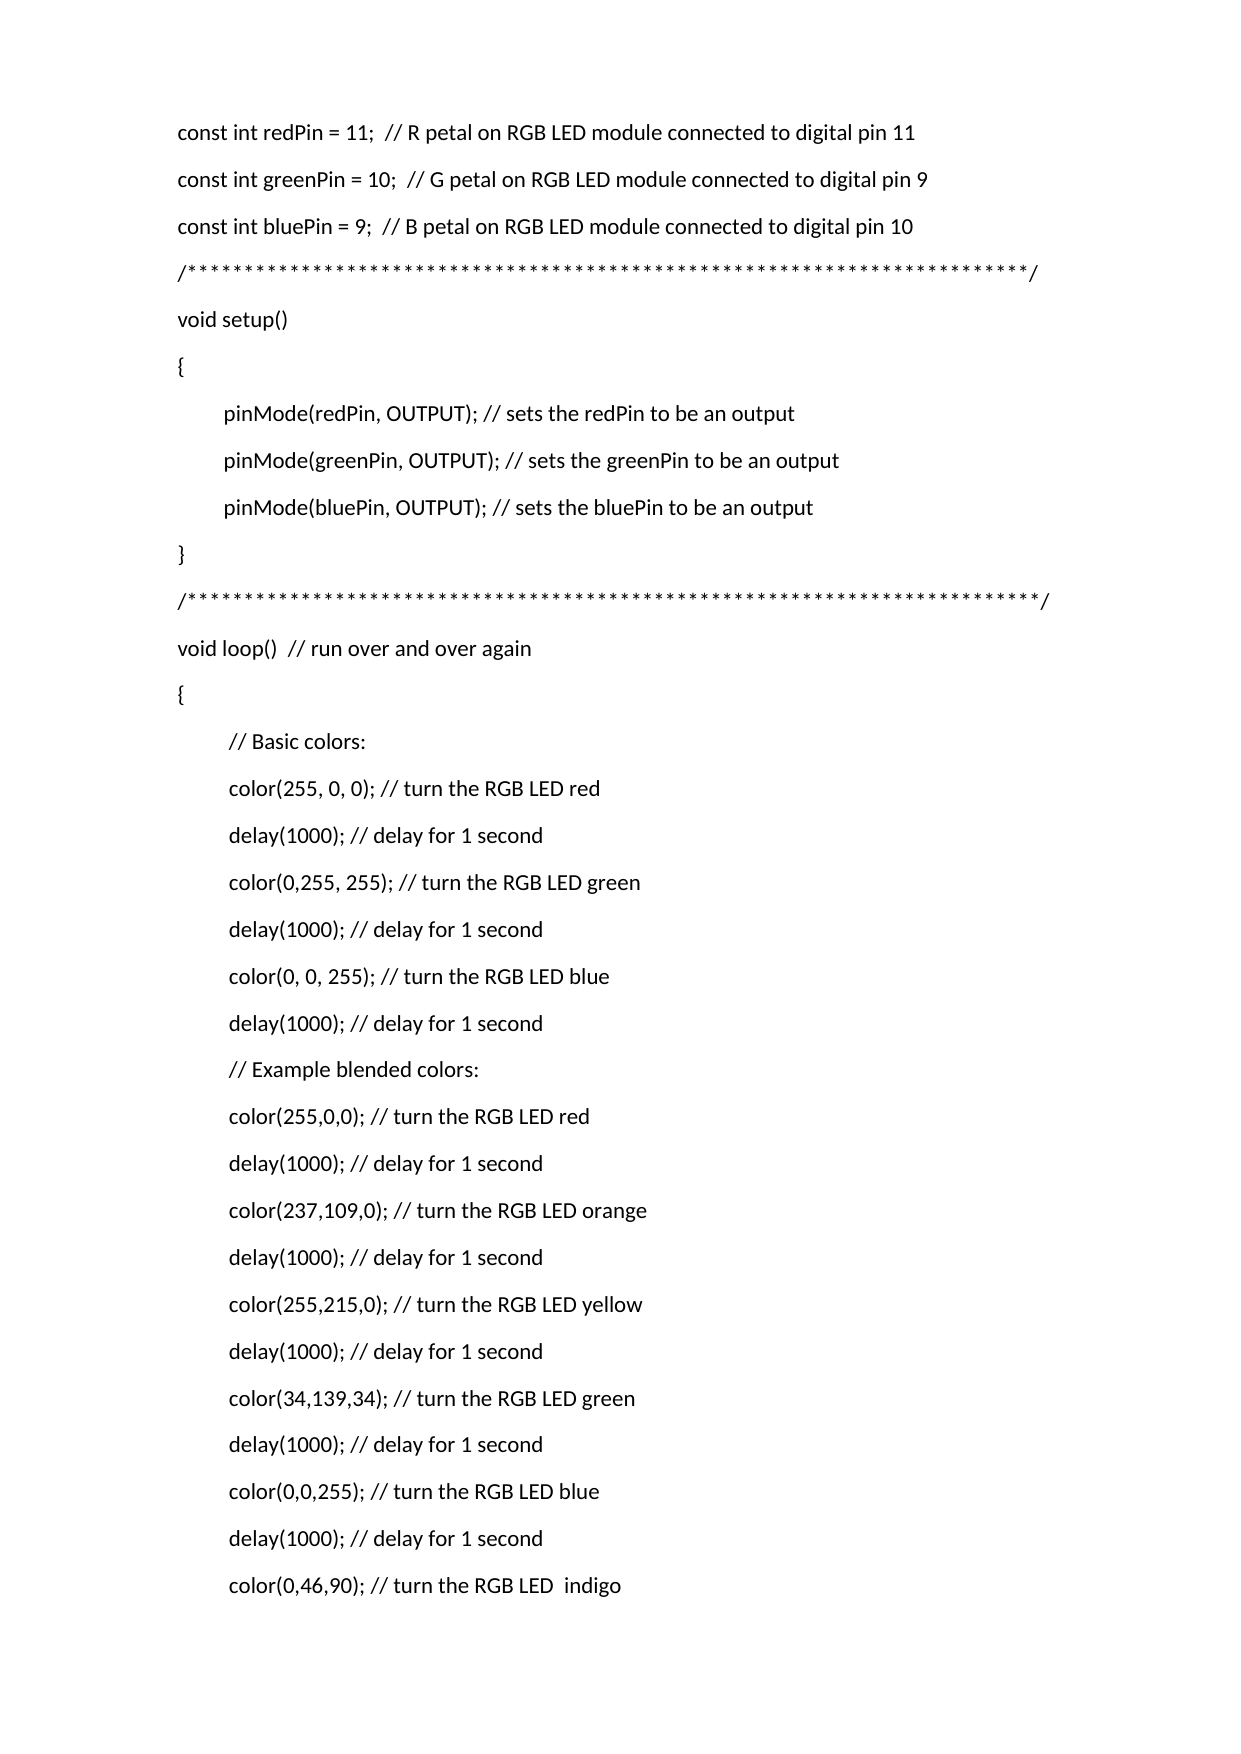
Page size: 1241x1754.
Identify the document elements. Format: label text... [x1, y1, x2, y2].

text color(255,0,0); // turn the RGB LED red [177, 1102, 1152, 1131]
text delay(1000); // delay for 1 second [177, 1524, 1152, 1552]
text const int greenPin = 10; // G petal on RGB LED module connected to digital pin 9 [177, 165, 1152, 193]
text /**************************************************************************/ [177, 259, 1152, 287]
text color(255,215,0); // turn the RGB LED yellow [177, 1290, 1152, 1318]
text delay(1000); // delay for 1 second [177, 915, 1152, 943]
text void setup() [177, 306, 1152, 334]
text delay(1000); // delay for 1 second [177, 1149, 1152, 1177]
text pinMode(redPin, OUTPUT); // sets the redPin to be an output [177, 399, 1152, 427]
text pinMode(greenPin, OUTPUT); // sets the greenPin to be an output [177, 446, 1152, 474]
text { [177, 681, 1152, 709]
text color(0,46,90); // turn the RGB LED indigo [177, 1571, 1152, 1599]
text delay(1000); // delay for 1 second [177, 1337, 1152, 1365]
text delay(1000); // delay for 1 second [177, 1431, 1152, 1459]
text pinMode(bluePin, OUTPUT); // sets the bluePin to be an output [177, 493, 1152, 521]
text color(0, 0, 255); // turn the RGB LED blue [177, 962, 1152, 990]
text const int bluePin = 9; // B petal on RGB LED module connected to digital pin 10 [177, 212, 1152, 240]
text delay(1000); // delay for 1 second [177, 821, 1152, 849]
text color(34,139,34); // turn the RGB LED green [177, 1384, 1152, 1412]
text // Basic colors: [177, 727, 1152, 756]
text // Example blended colors: [177, 1056, 1152, 1084]
text void loop() // run over and over again [177, 634, 1152, 662]
text color(237,109,0); // turn the RGB LED orange [177, 1196, 1152, 1224]
text color(0,0,255); // turn the RGB LED blue [177, 1477, 1152, 1506]
text color(255, 0, 0); // turn the RGB LED red [177, 774, 1152, 802]
text const int redPin = 11; // R petal on RGB LED module connected to digital pin 11 [177, 118, 1152, 146]
text delay(1000); // delay for 1 second [177, 1009, 1152, 1037]
text { [177, 352, 1152, 381]
text color(0,255, 255); // turn the RGB LED green [177, 868, 1152, 896]
text /***************************************************************************/ [177, 587, 1152, 615]
text } [177, 540, 1152, 568]
text delay(1000); // delay for 1 second [177, 1243, 1152, 1271]
